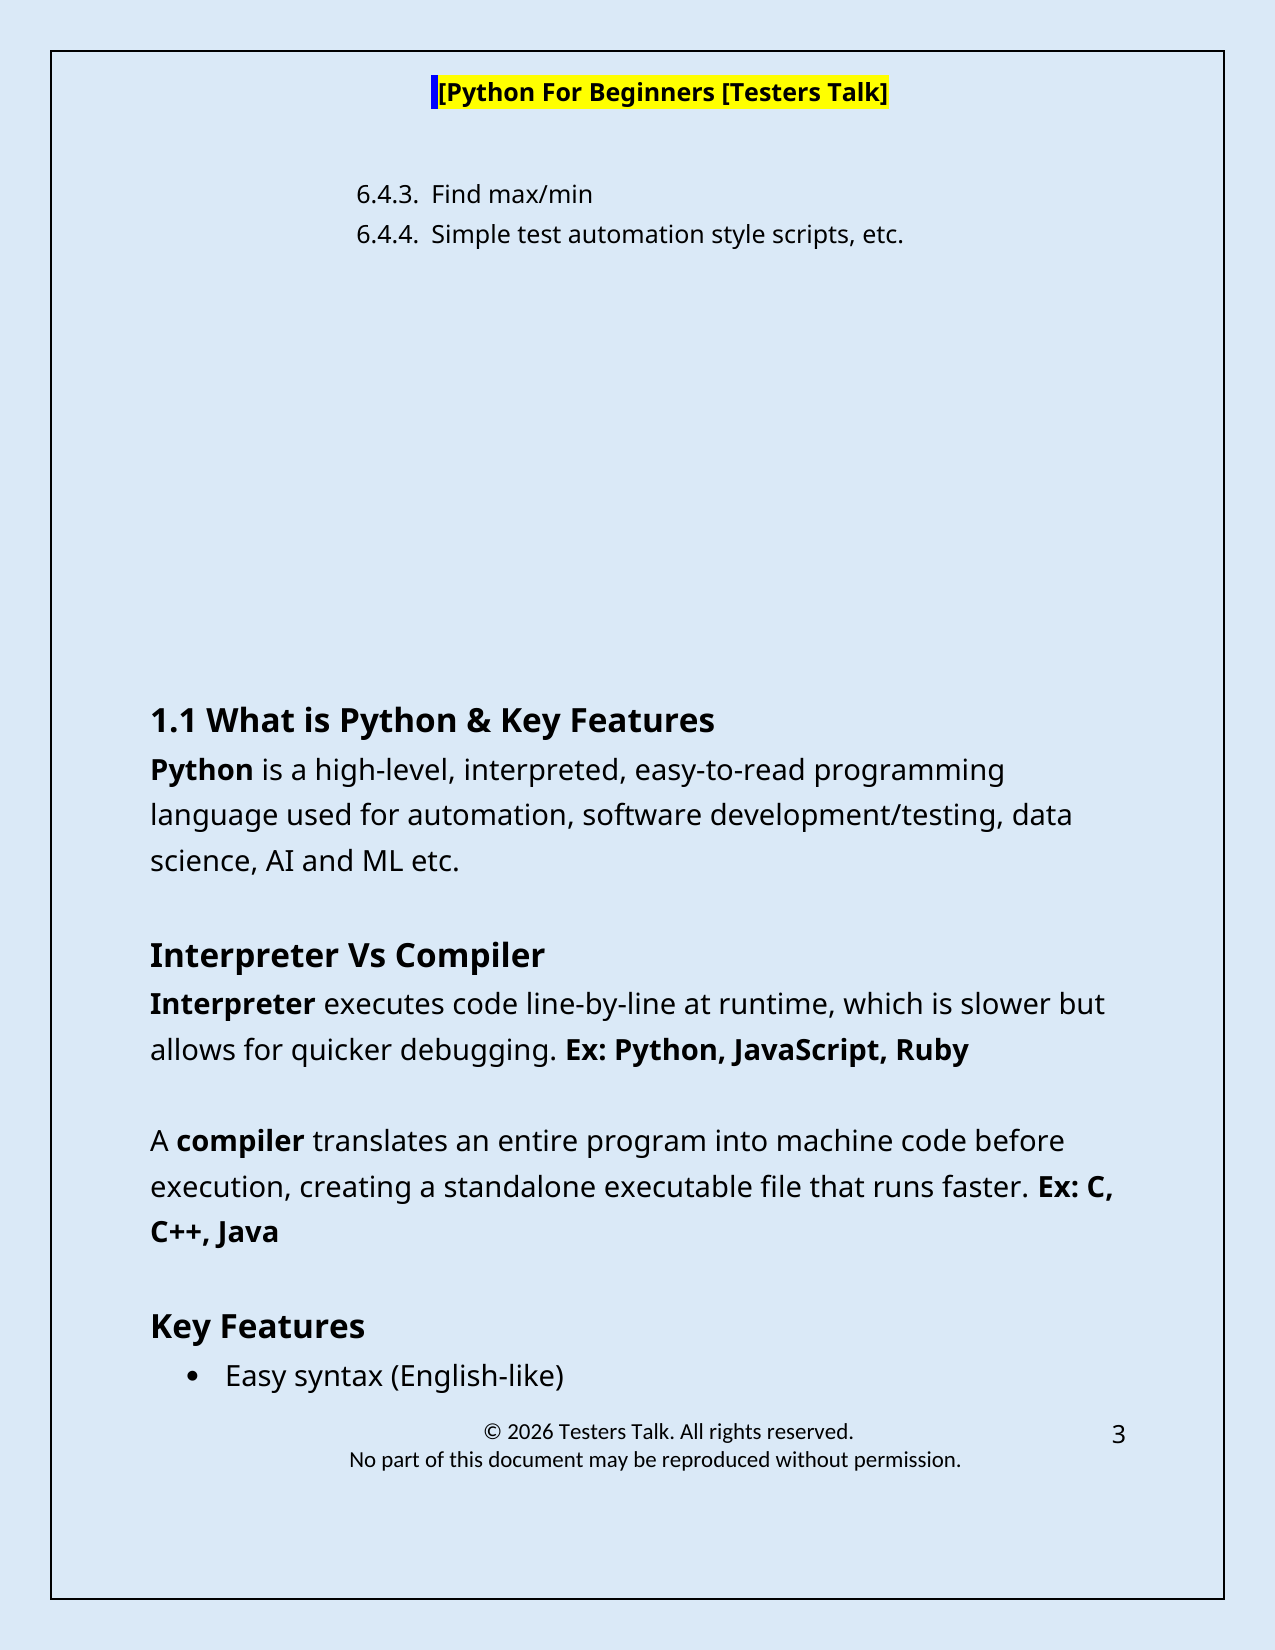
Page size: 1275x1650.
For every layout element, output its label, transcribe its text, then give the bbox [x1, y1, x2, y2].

text Python is a high-level, interpreted, easy-to-read programming language used for automation, software development/testing, data science, AI and ML etc. [150, 749, 1125, 880]
text 1.1 What is Python & Key Features [150, 697, 1125, 742]
text A compiler translates an entire program into machine code before execution, creating a standalone executable file that runs faster. Ex: C, C++, Java [150, 1121, 1125, 1251]
text Key Features [150, 1303, 1125, 1348]
list Easy syntax (English-like) [187, 1355, 1125, 1395]
text Interpreter Vs Compiler [150, 931, 1125, 977]
list Simple test automation style scripts, etc. [356, 217, 1125, 251]
list Find max/min [356, 177, 1125, 211]
text Interpreter executes code line-by-line at runtime, which is slower but allows for quicker debugging. Ex: Python, JavaScript, Ruby [150, 984, 1125, 1069]
